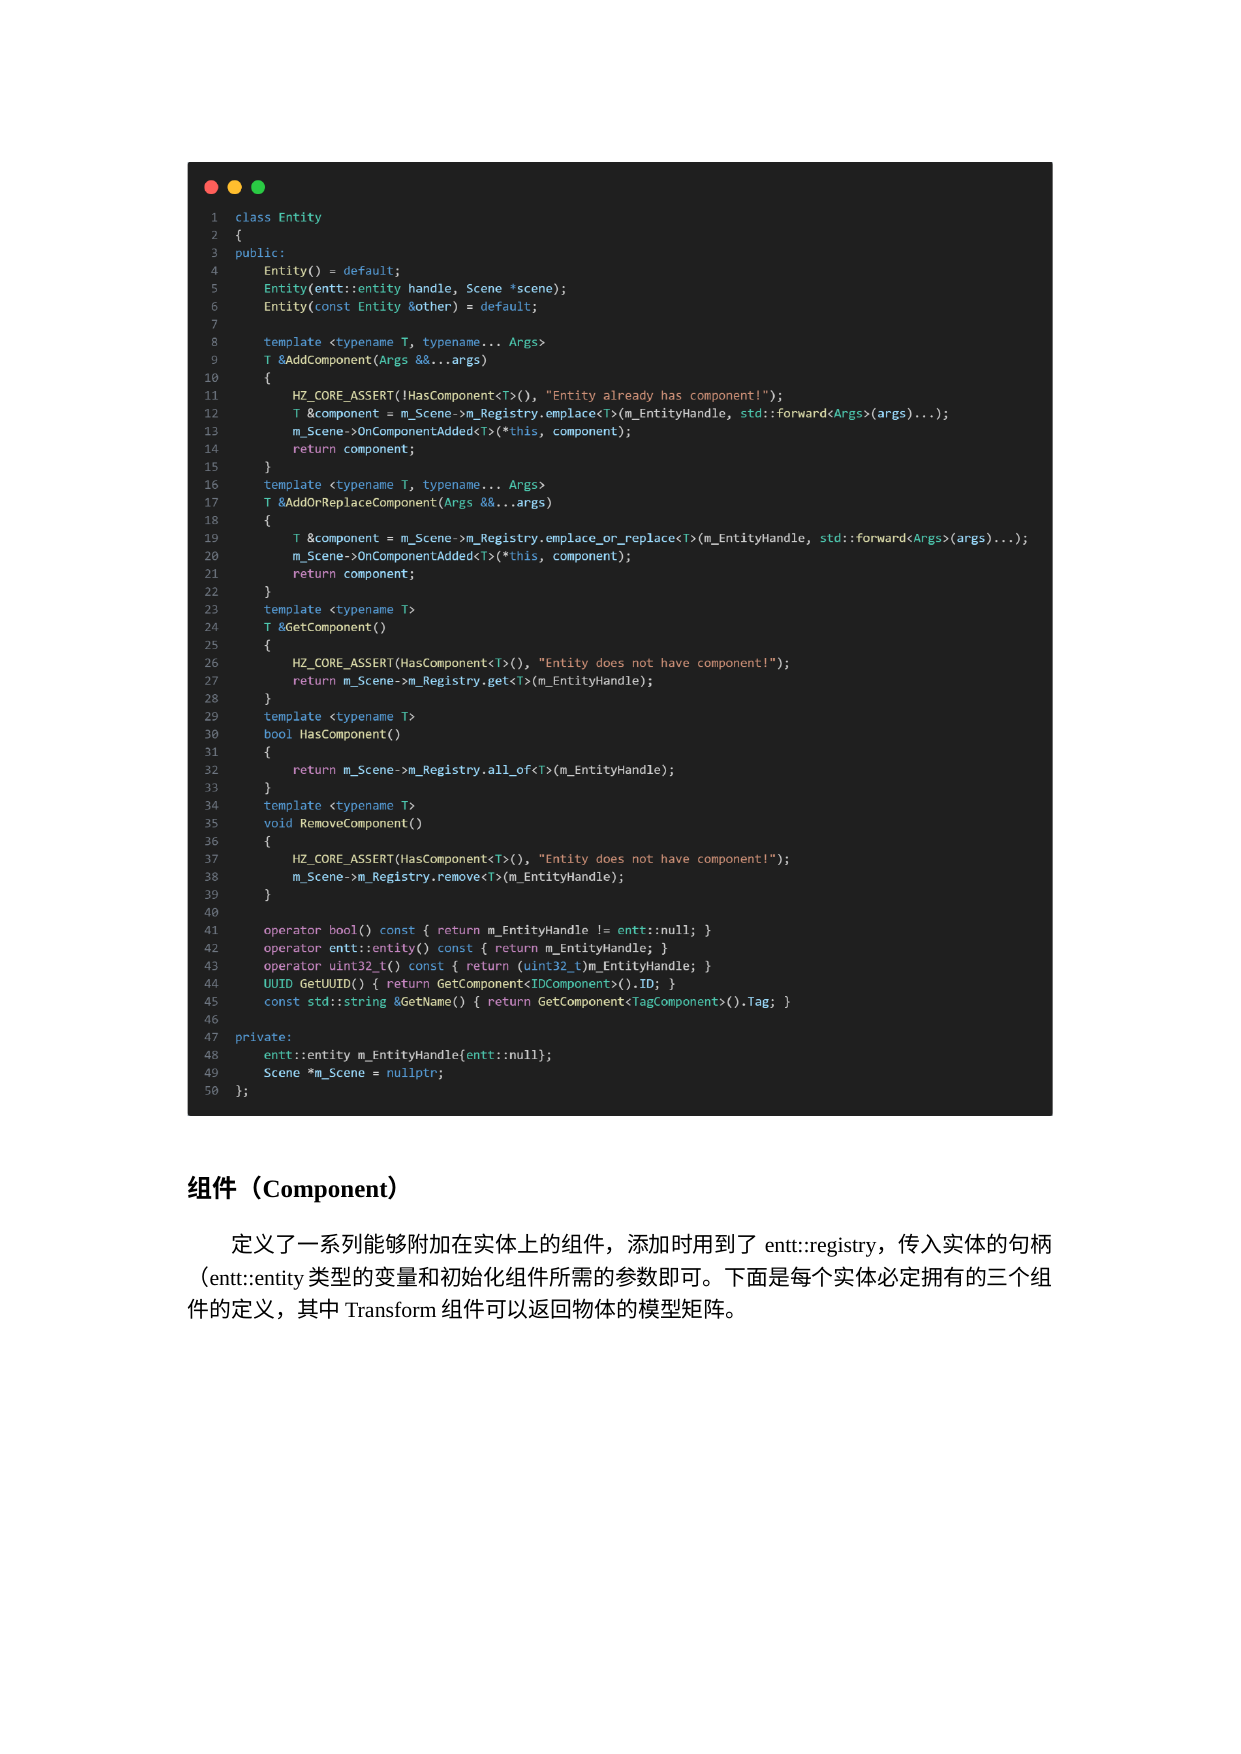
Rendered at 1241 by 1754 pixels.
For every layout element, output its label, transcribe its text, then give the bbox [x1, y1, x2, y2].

picture [187, 162, 1053, 1116]
text 定义了一系列能够附加在实体上的组件，添加时用到了entt::registry，传入实体的句柄（entt::entity类型的变量和初始化组件所需的参数即可。下面是每个实体必定拥有的三个组件的定义，其中Transform组件可以返回物体的模型矩阵。 [187, 1227, 1053, 1324]
subtitle 组件（Component） [187, 1154, 1053, 1219]
